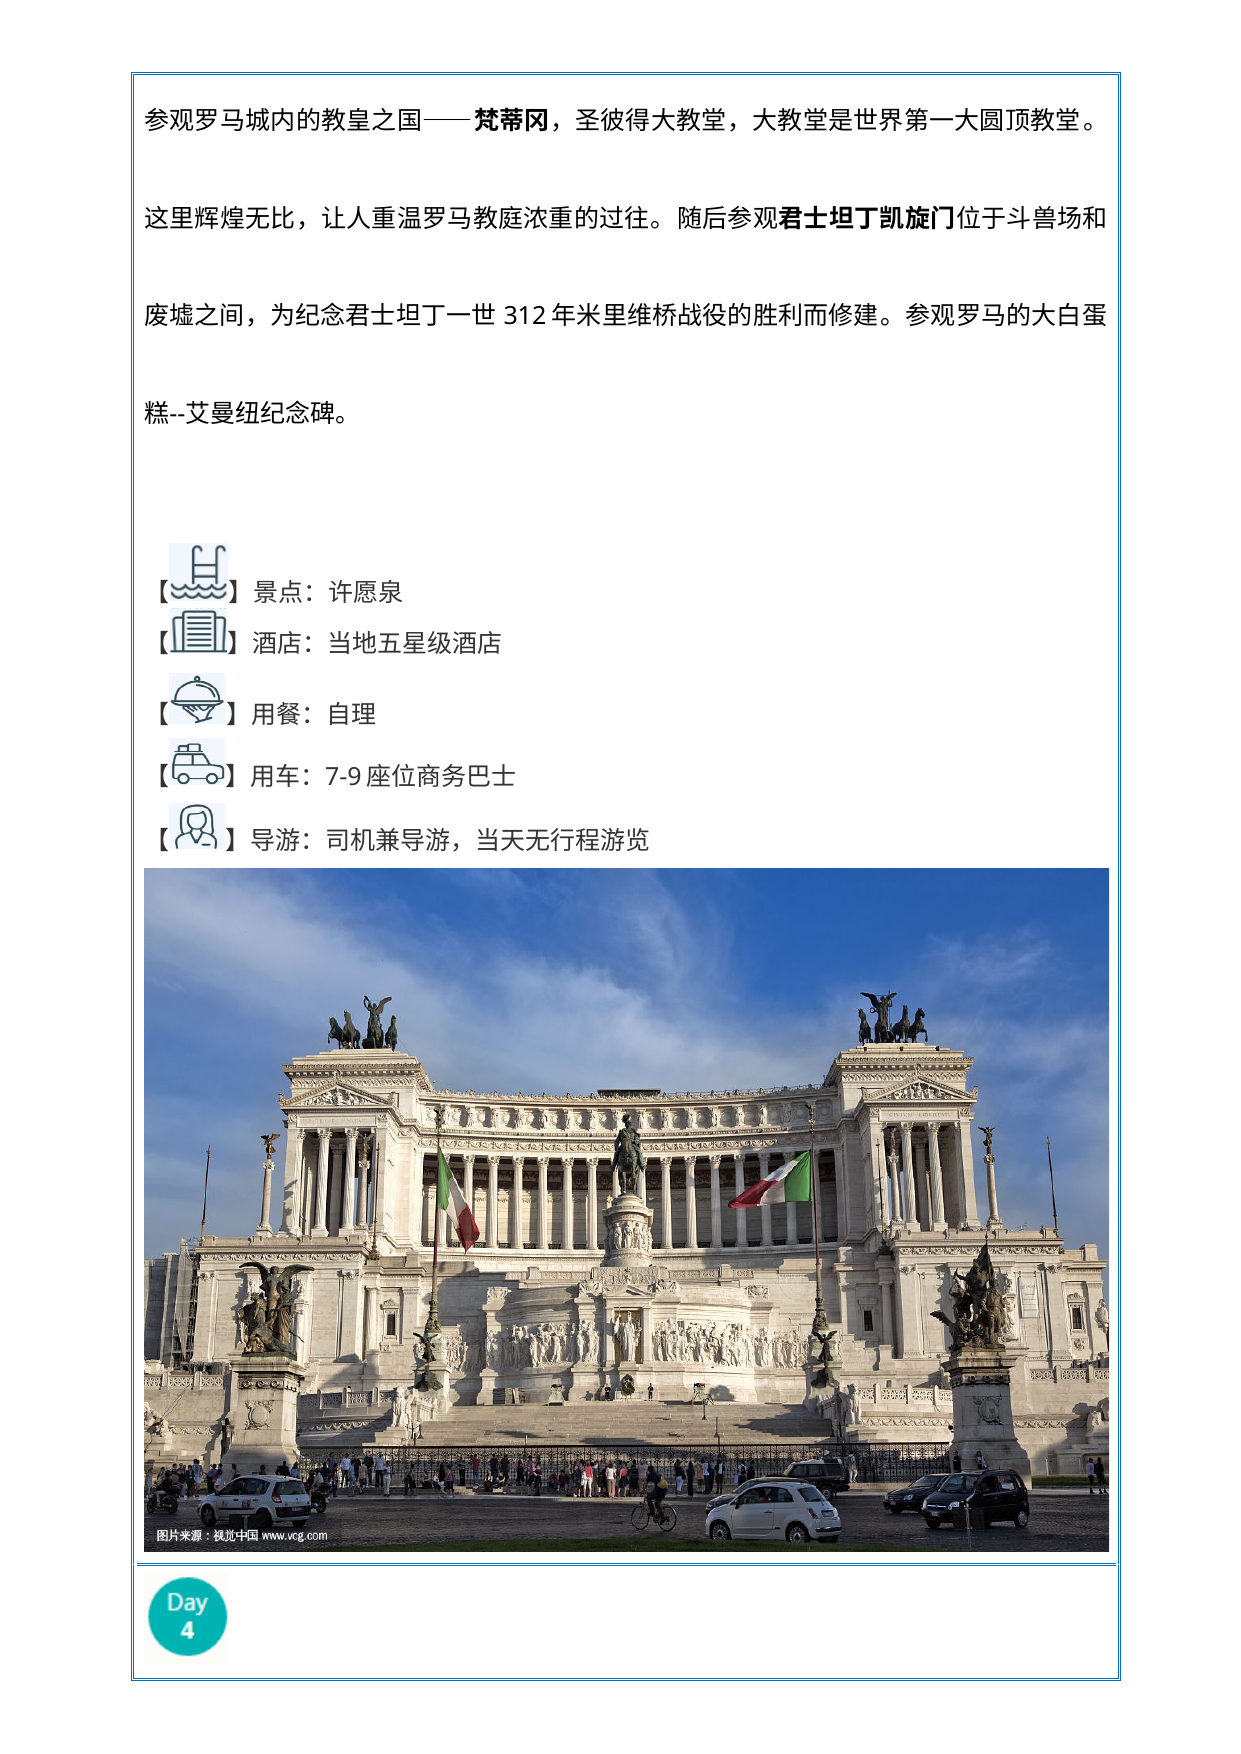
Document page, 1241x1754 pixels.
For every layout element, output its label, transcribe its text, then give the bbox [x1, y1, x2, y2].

picture [169, 543, 229, 601]
picture [144, 1573, 229, 1664]
table_cell [134, 1563, 1118, 1678]
table_cell 参观罗马城内的教皇之国――梵蒂冈，圣彼得大教堂，大教堂是世界第一大圆顶教堂。这里辉煌无比，让人重温罗马教庭浓重的过往。随后参观君士坦丁凯旋门位于斗兽场和废墟之间，为纪念君士坦丁一世312年米里维桥战役的胜利而修建。参观罗马的大白蛋糕--艾曼纽纪念碑。 【】景点：许愿泉 【】酒店：当地五星级酒店 【】用餐：自理 【】用车：7-9座位商务巴士 【】导游：司机兼导游，当天无行程游览 [134, 75, 1118, 1562]
picture [144, 868, 1110, 1552]
picture [169, 803, 226, 849]
picture [169, 738, 226, 785]
picture [169, 673, 226, 724]
picture [169, 608, 227, 653]
